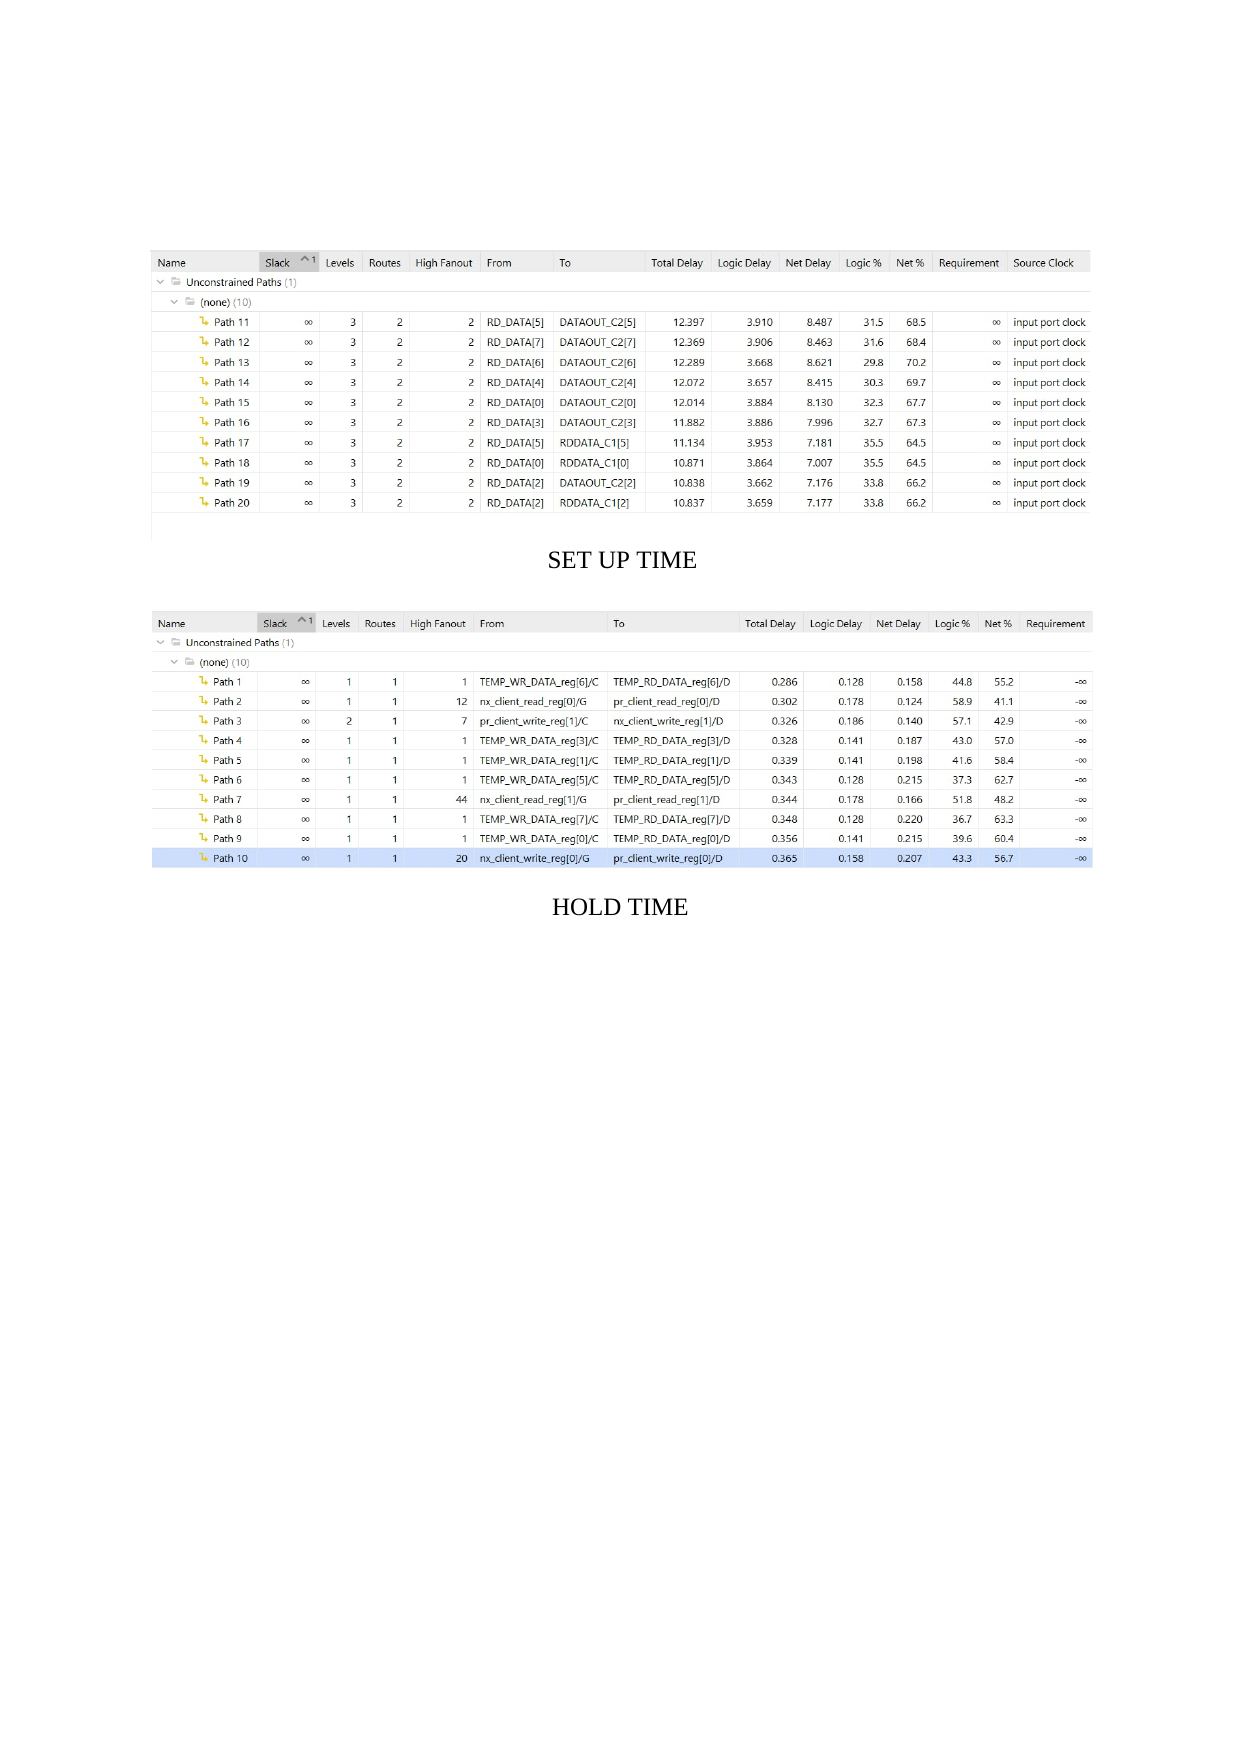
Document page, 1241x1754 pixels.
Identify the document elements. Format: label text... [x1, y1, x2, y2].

text SET UP TIME [91, 545, 1153, 573]
picture [150, 249, 1091, 541]
text HOLD TIME [150, 892, 1090, 921]
picture [152, 610, 1093, 889]
